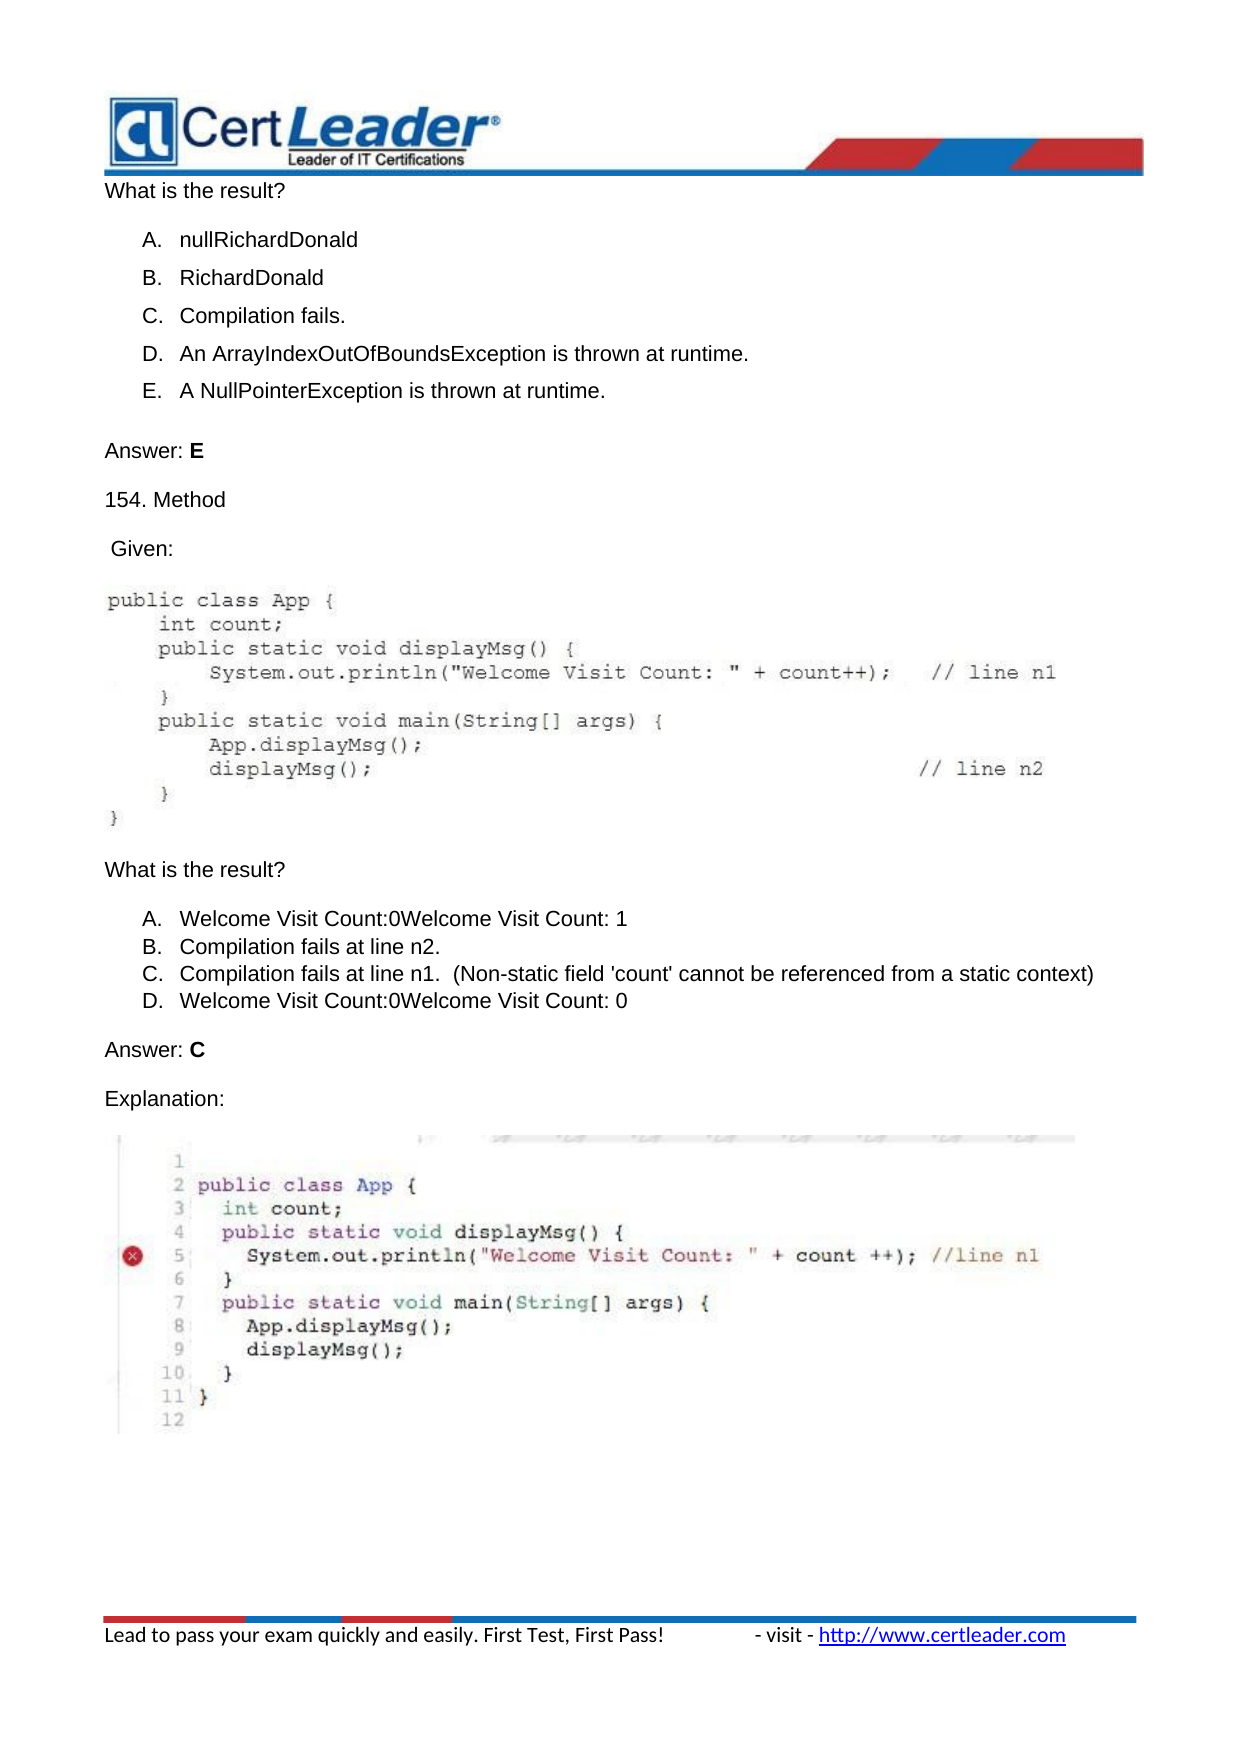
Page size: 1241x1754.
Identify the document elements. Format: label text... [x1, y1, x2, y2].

list nullRichardDonald [142, 227, 1136, 252]
picture [104, 90, 1144, 176]
list Welcome Visit Count:0Welcome Visit Count: 0 [142, 988, 1136, 1013]
list A NullPointerException is thrown at runtime. [142, 378, 1136, 403]
picture [103, 1616, 1137, 1623]
text What is the result? [104, 178, 1136, 203]
picture [104, 1135, 1075, 1434]
subtitle 154. Method [104, 487, 1136, 512]
text Answer: C [104, 1037, 1136, 1062]
list Compilation fails at line n2. [142, 933, 1136, 959]
text Answer: E [104, 438, 1136, 463]
list Compilation fails at line n1. (Non-static field 'count' cannot be referenced from a static context) [142, 961, 1136, 986]
list An ArrayIndexOutOfBoundsException is thrown at runtime. [142, 341, 1136, 366]
text What is the result? [104, 857, 1136, 882]
list RichardDonald [142, 265, 1136, 290]
picture [104, 585, 1066, 834]
list Welcome Visit Count:0Welcome Visit Count: 1 [142, 906, 1136, 932]
text Explanation: [104, 1086, 1136, 1111]
text Given: [104, 536, 1136, 561]
list Compilation fails. [142, 303, 1136, 328]
